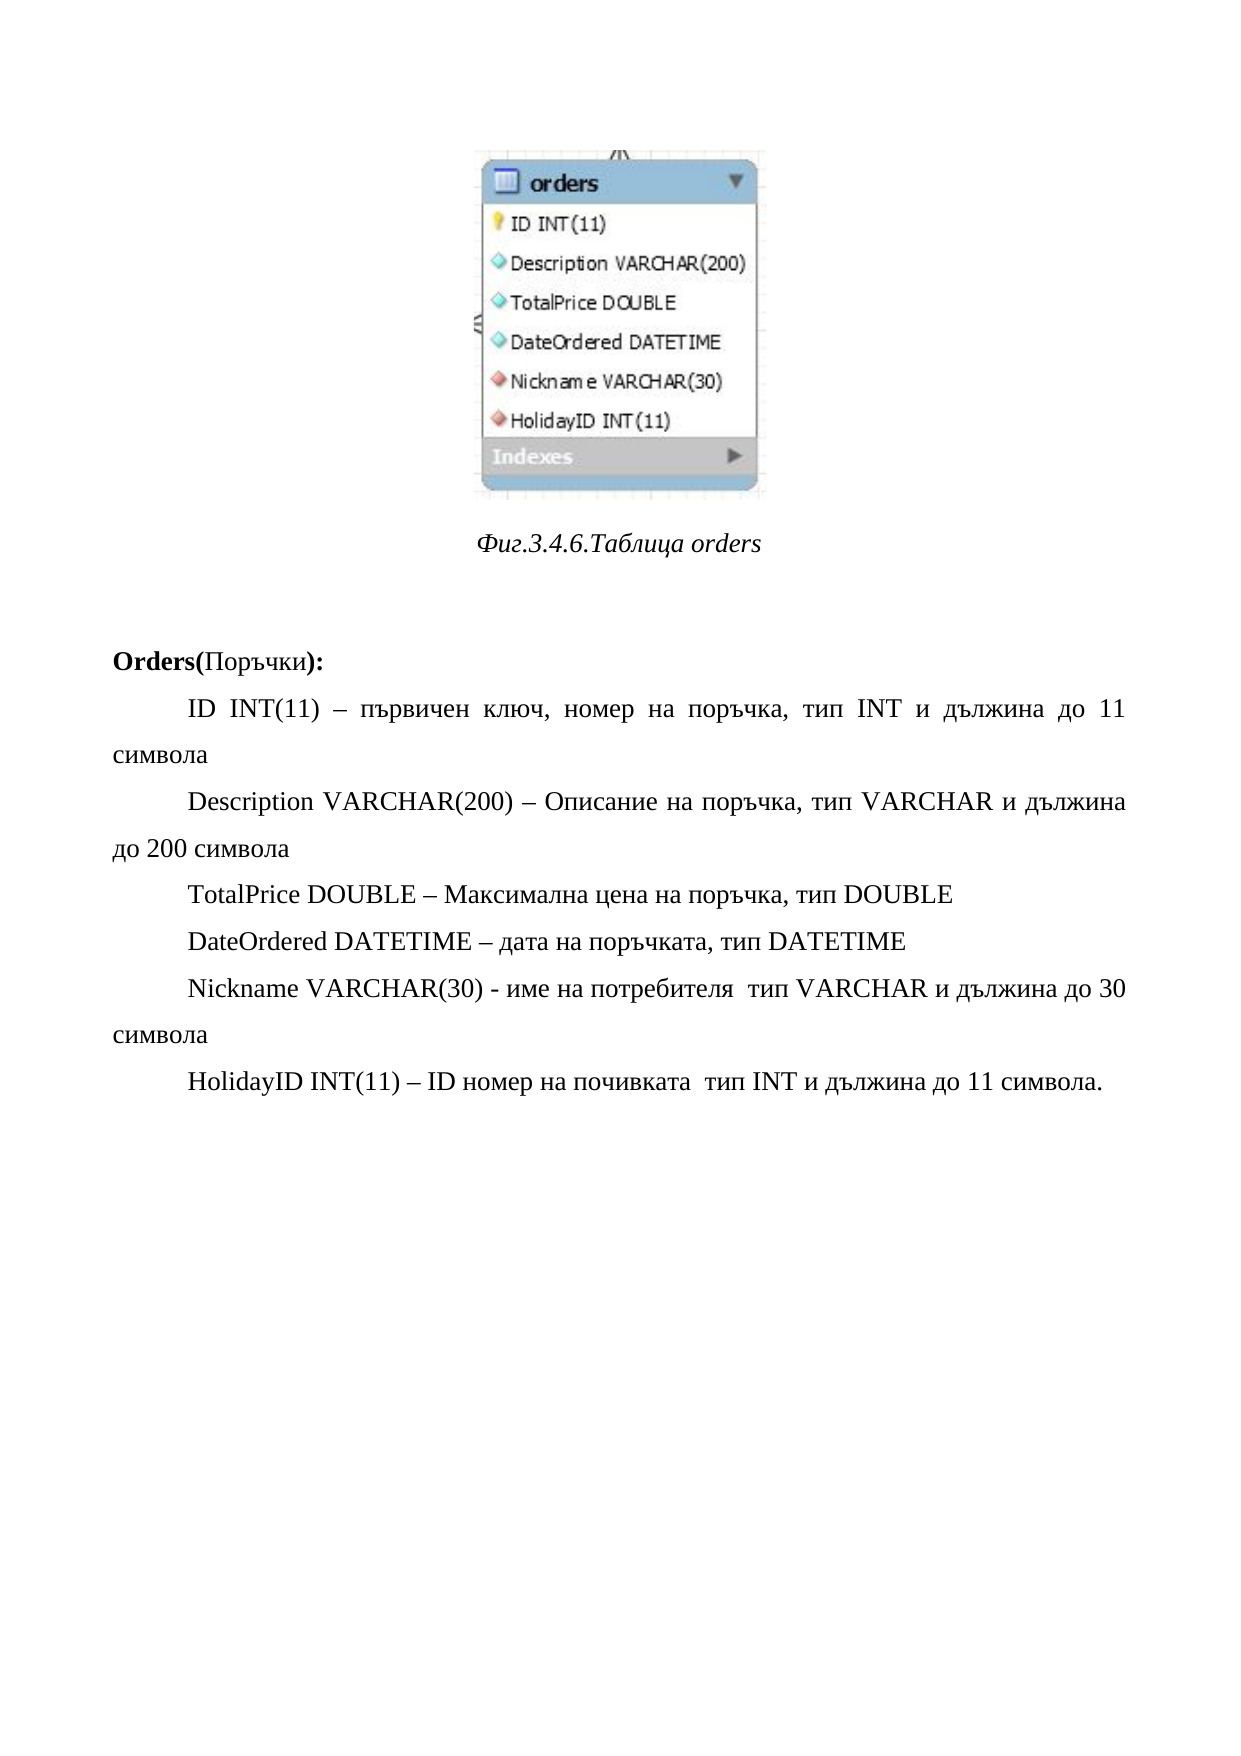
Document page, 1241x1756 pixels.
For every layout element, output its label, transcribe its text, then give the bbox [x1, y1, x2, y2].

text Nickname VARCHAR(30) - име на потребителя тип VARCHAR и дължина до 30 символа [112, 972, 1128, 1050]
text TotalPrice DOUBLE – Максимална цена на поръчка, тип DOUBLE [112, 878, 1128, 910]
text Description VARCHAR(200) – Описание на поръчка, тип VARCHAR и дължина до 200 символа [112, 785, 1128, 863]
picture [473, 150, 767, 500]
text Orders(Поръчки): [112, 645, 1128, 676]
text HolidayID INT(11) – ID номер на почивката тип INT и дължина до 11 символа. [112, 1065, 1128, 1096]
text Фиг.3.4.6.Таблица orders [112, 527, 1128, 558]
text ID INT(11) – първичен ключ, номер на поръчка, тип INT и дължина до 11 символа [112, 692, 1128, 770]
text DateOrdered DATETIME – дата на поръчката, тип DATETIME [112, 925, 1128, 956]
